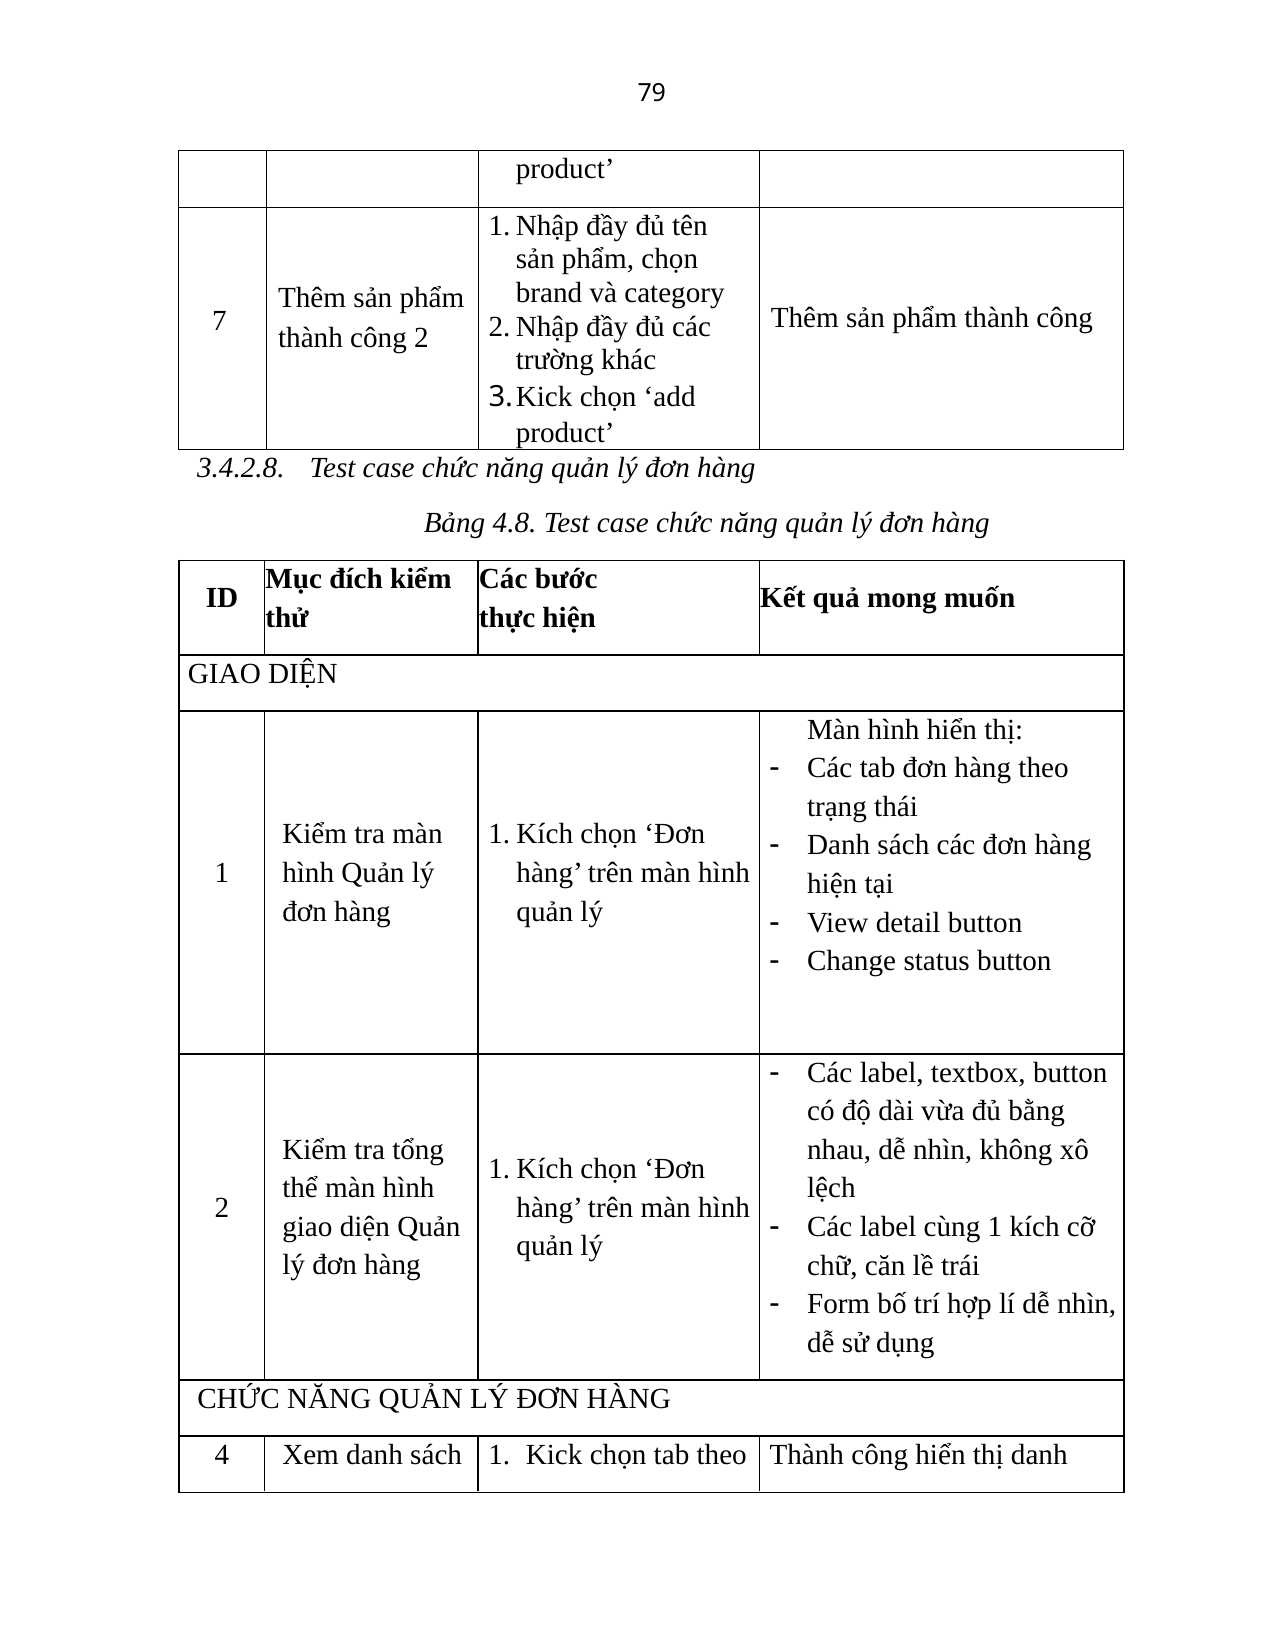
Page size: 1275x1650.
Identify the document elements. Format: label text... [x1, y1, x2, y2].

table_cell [479, 151, 759, 207]
table_cell Kích chọn ‘Đơn hàng’ trên màn hình quản lý [479, 712, 759, 1053]
table_cell Nhập đầy đủ tên sản phẩm, chọn brand và category Nhập đầy đủ các trường khác Kick chọn ‘add product’ [479, 208, 759, 449]
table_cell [760, 1437, 1123, 1491]
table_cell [479, 1437, 759, 1491]
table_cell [760, 151, 1123, 207]
table_header Mục đích kiểm thử [265, 561, 477, 654]
table_cell CHỨC NĂNG QUẢN LÝ ĐƠN HÀNG [180, 1381, 1123, 1435]
table_header ID [180, 561, 264, 654]
table_cell 4 [180, 1437, 264, 1491]
table_header Các bước thực hiện [479, 561, 759, 654]
table_cell Màn hình hiển thị: Các tab đơn hàng theo trạng thái Danh sách các đơn hàng hiện tại View detail button Change status button [760, 712, 1123, 1053]
table_cell Kiểm tra tổng thể màn hình giao diện Quản lý đơn hàng [265, 1055, 477, 1379]
table_cell GIAO DIỆN [180, 656, 1123, 710]
table_cell Thêm sản phẩm thành công 2 [267, 208, 478, 449]
table_cell Kích chọn ‘Đơn hàng’ trên màn hình quản lý [479, 1055, 759, 1379]
table_cell 2 [180, 1055, 264, 1379]
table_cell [265, 1437, 477, 1491]
list Test case chức năng quản lý đơn hàng [197, 450, 1125, 483]
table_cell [267, 151, 478, 207]
table_cell Các label, textbox, button có độ dài vừa đủ bằng nhau, dễ nhìn, không xô lệch Các label cùng 1 kích cỡ chữ, căn lề trái Form bố trí hợp lí dễ nhìn, dễ sử dụng [760, 1055, 1123, 1379]
table_cell 6 [179, 151, 266, 207]
table_cell 7 [179, 208, 266, 449]
text Bảng 4.8. Test case chức năng quản lý đơn hàng [291, 505, 1125, 539]
table_cell Kiểm tra màn hình Quản lý đơn hàng [265, 712, 477, 1053]
table_cell 1 [180, 712, 264, 1053]
table_cell Thêm sản phẩm thành công [760, 208, 1123, 449]
table_header Kết quả mong muốn [760, 561, 1123, 654]
